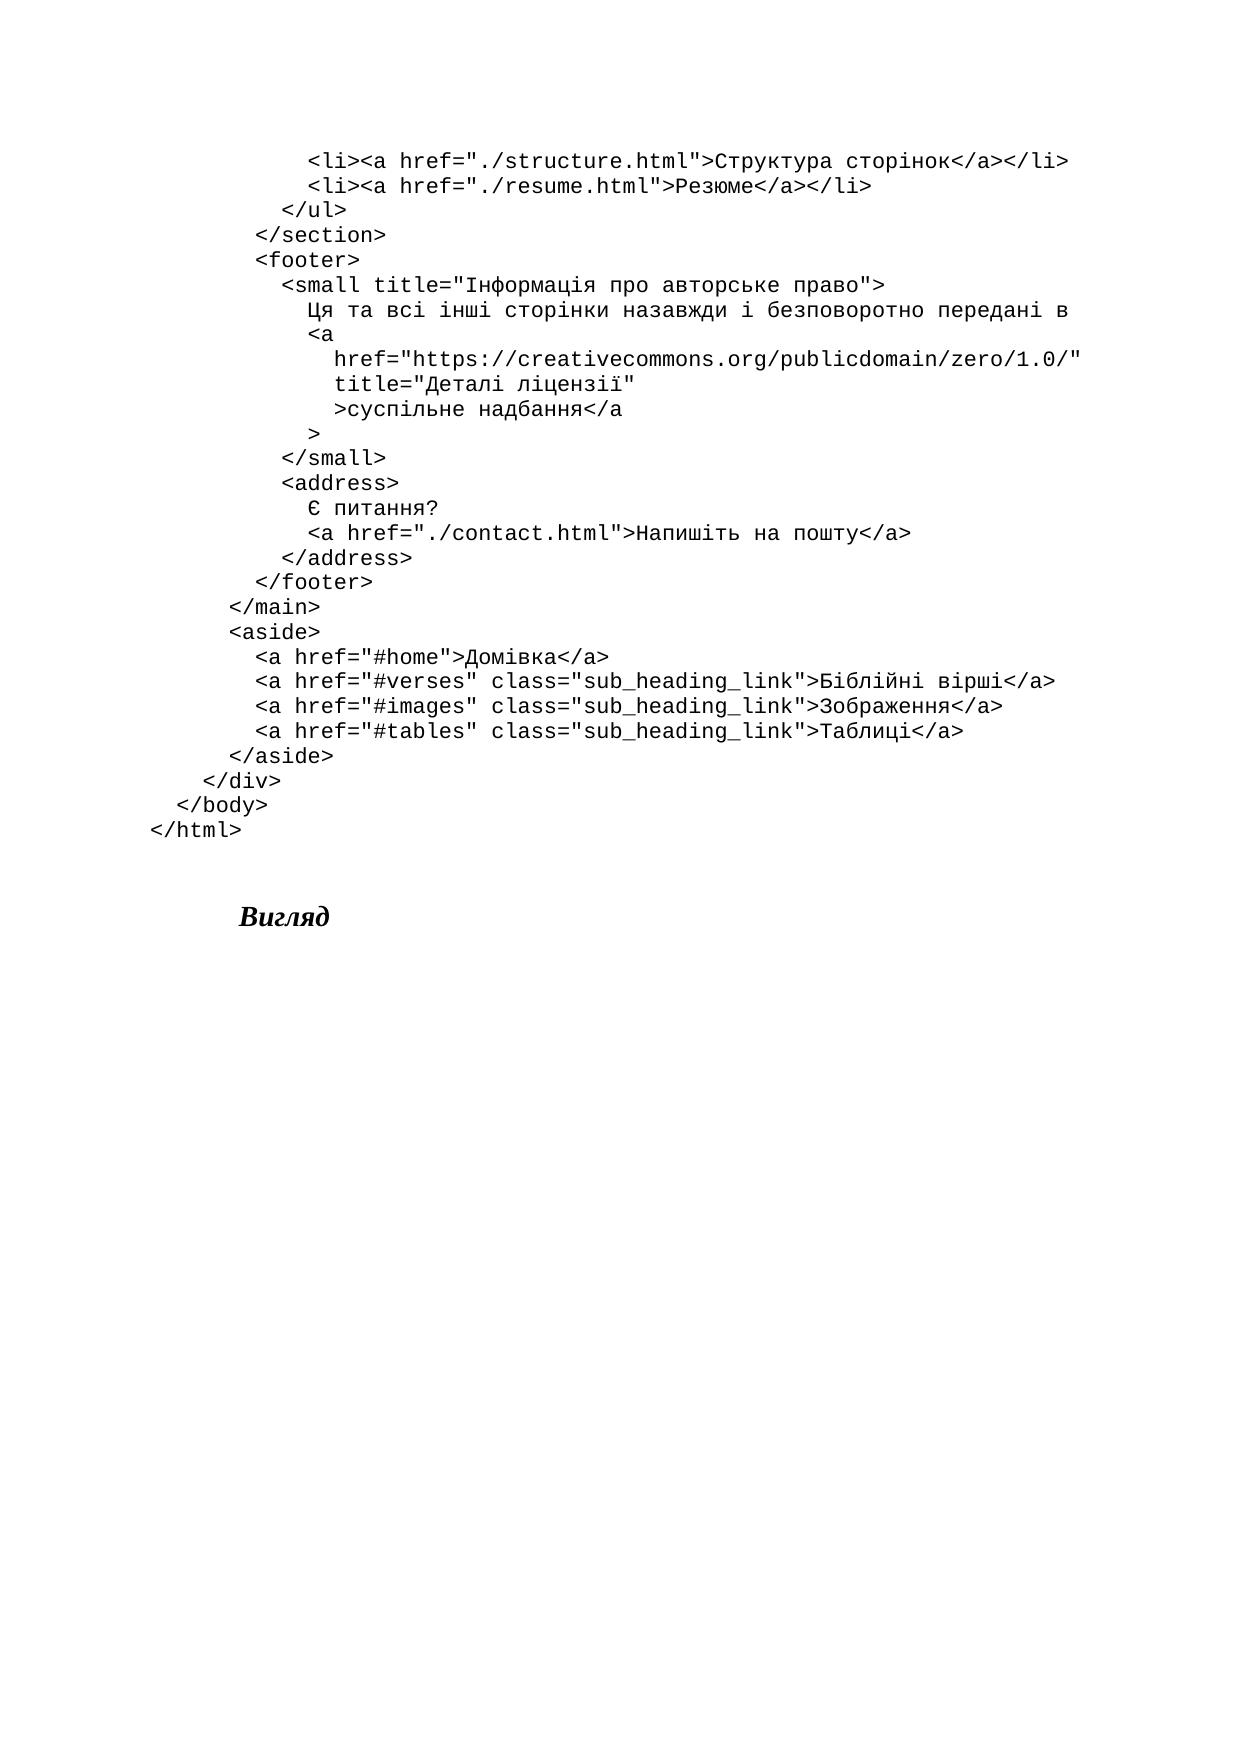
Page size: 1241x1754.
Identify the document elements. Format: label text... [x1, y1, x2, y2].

text <a href="#tables" class="sub_heading_link">Таблиці</a> [150, 720, 1090, 745]
text <a [150, 323, 1090, 348]
text Ця та всі інші сторінки назавжди і безповоротно передані в [150, 299, 1090, 323]
text </html> [150, 819, 1090, 844]
text <footer> [150, 249, 1090, 274]
text </div> [150, 770, 1090, 794]
text </body> [150, 794, 1090, 819]
text href="https://creativecommons.org/publicdomain/zero/1.0/" [150, 348, 1090, 373]
text </section> [150, 224, 1090, 249]
text </aside> [150, 745, 1090, 770]
text </ul> [150, 199, 1090, 224]
text </main> [150, 596, 1090, 621]
text <a href="#verses" class="sub_heading_link">Біблійні вірші</a> [150, 671, 1090, 695]
text <a href="#home">Домівка</a> [150, 646, 1090, 671]
text >суспільне надбання</a [150, 398, 1090, 423]
text <aside> [150, 621, 1090, 646]
text Вигляд [150, 899, 1090, 932]
text Є питання? [150, 497, 1090, 522]
text <li><a href="./structure.html">Структура сторінок</a></li> [150, 150, 1090, 175]
text <li><a href="./resume.html">Резюме</a></li> [150, 175, 1090, 199]
text </address> [150, 547, 1090, 571]
text </footer> [150, 571, 1090, 596]
text title="Деталі ліцензії" [150, 373, 1090, 398]
text <a href="./contact.html">Напишіть на пошту</a> [150, 522, 1090, 547]
text <a href="#images" class="sub_heading_link">Зображення</a> [150, 695, 1090, 720]
text </small> [150, 447, 1090, 472]
text <address> [150, 472, 1090, 497]
text > [150, 423, 1090, 447]
text <small title="Інформація про авторське право"> [150, 274, 1090, 299]
